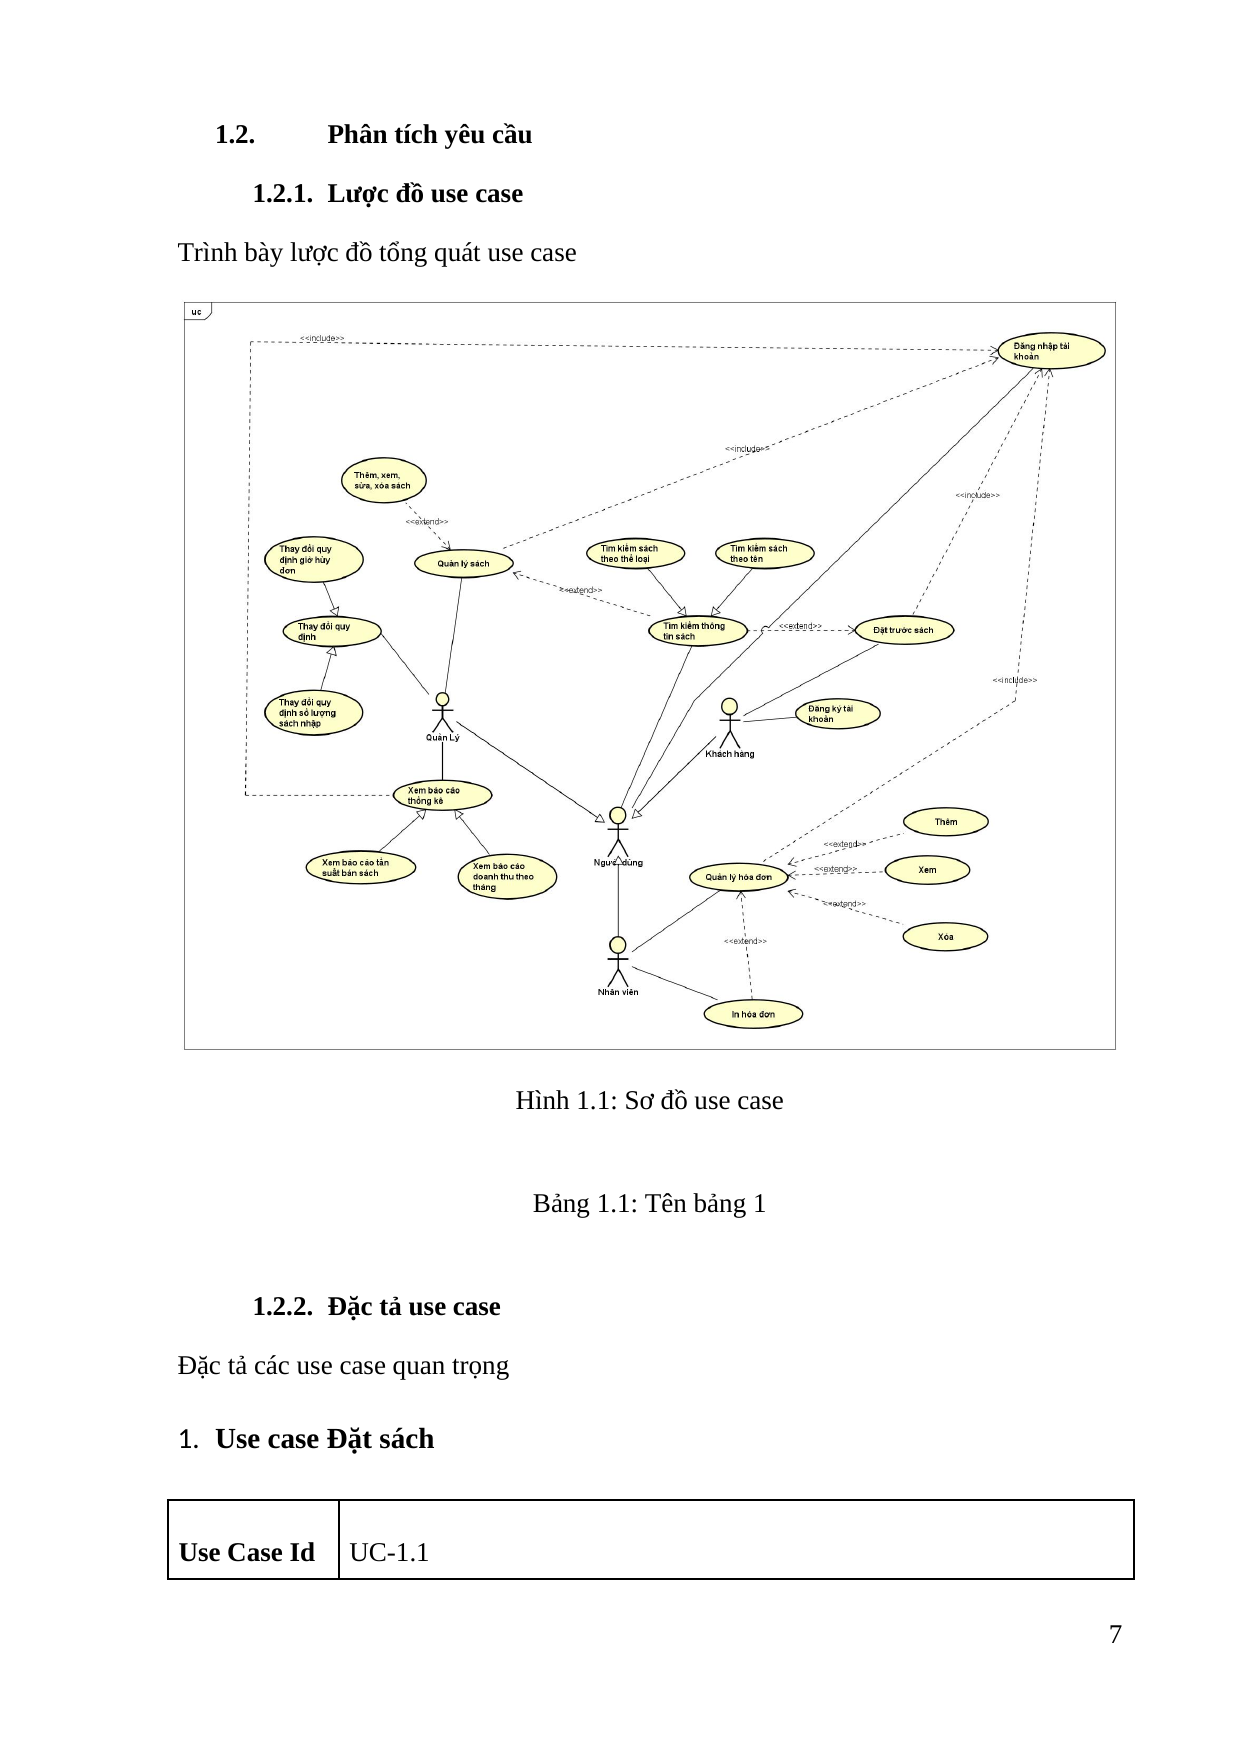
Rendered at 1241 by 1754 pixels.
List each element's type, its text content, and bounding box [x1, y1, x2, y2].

text Đặc tả các use case quan trọng [177, 1349, 1122, 1380]
subtitle Phân tích yêu cầu [215, 118, 1122, 149]
picture [177, 295, 1122, 1056]
text Hình 1.1: Sơ đồ use case [177, 1084, 1122, 1115]
text Bảng 1.1: Tên bảng 1 [177, 1187, 1122, 1218]
table_header Use Case Id [169, 1501, 338, 1578]
subtitle Đặc tả use case [252, 1290, 1122, 1321]
text Trình bày lược đồ tổng quát use case [177, 236, 1122, 268]
table_header UC-1.1 [340, 1501, 1133, 1578]
subtitle Use case Đặt sách [177, 1421, 1122, 1456]
subtitle Lược đồ use case [252, 177, 1122, 208]
